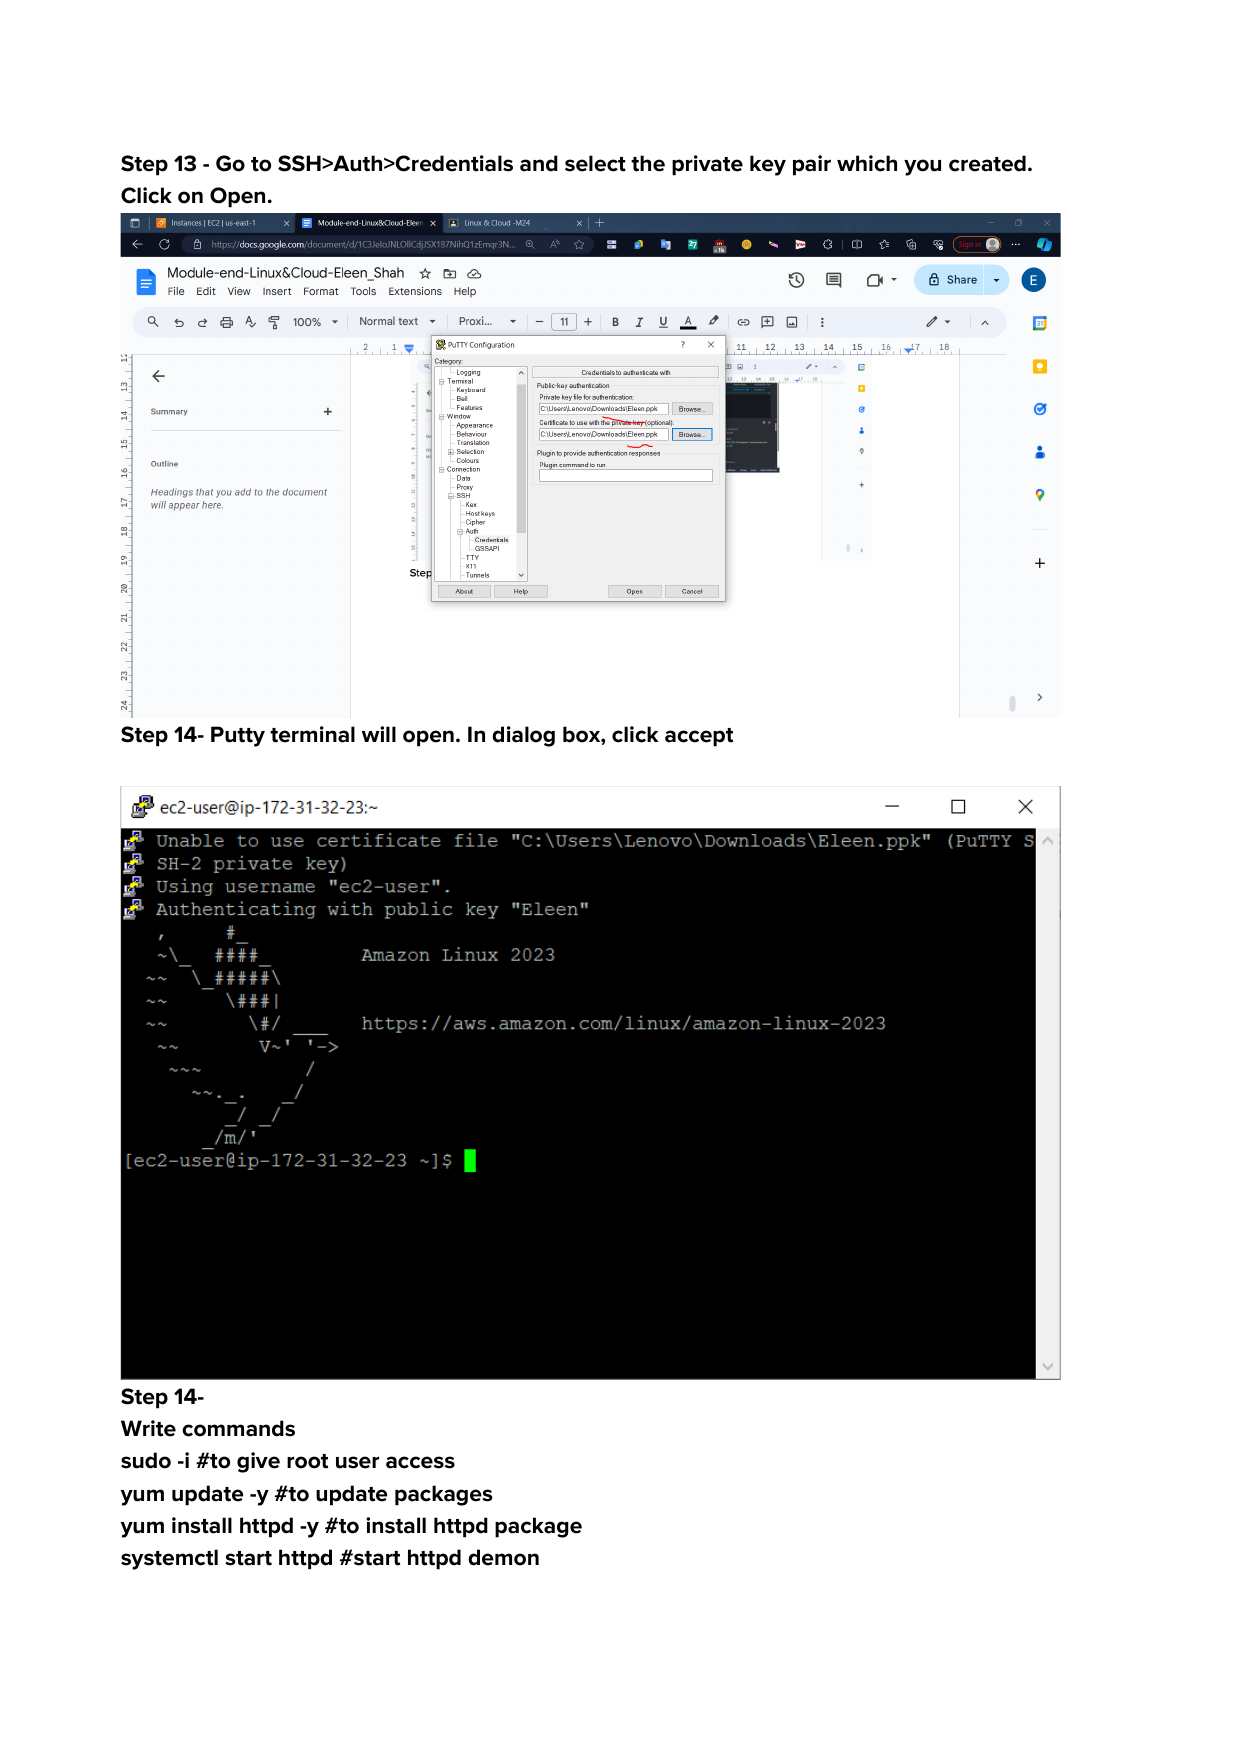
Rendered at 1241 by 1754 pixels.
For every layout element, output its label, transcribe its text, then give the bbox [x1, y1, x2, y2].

picture [120, 786, 1061, 1380]
text yum install httpd -y #to install httpd package [121, 1512, 1139, 1540]
text Step 14- [121, 1384, 1139, 1412]
text Step 14- Putty terminal will open. In dialog box, click accept [121, 722, 1139, 750]
text sudo -i #to give root user access [121, 1448, 1139, 1476]
text Step 13 - Go to SSH>Auth>Credentials and select the private key pair which you created. [121, 150, 1139, 178]
text systemctl start httpd #start httpd demon [121, 1544, 1139, 1572]
text yum update -y #to update packages [121, 1480, 1139, 1508]
picture [120, 213, 1061, 718]
text Write commands [121, 1416, 1139, 1444]
